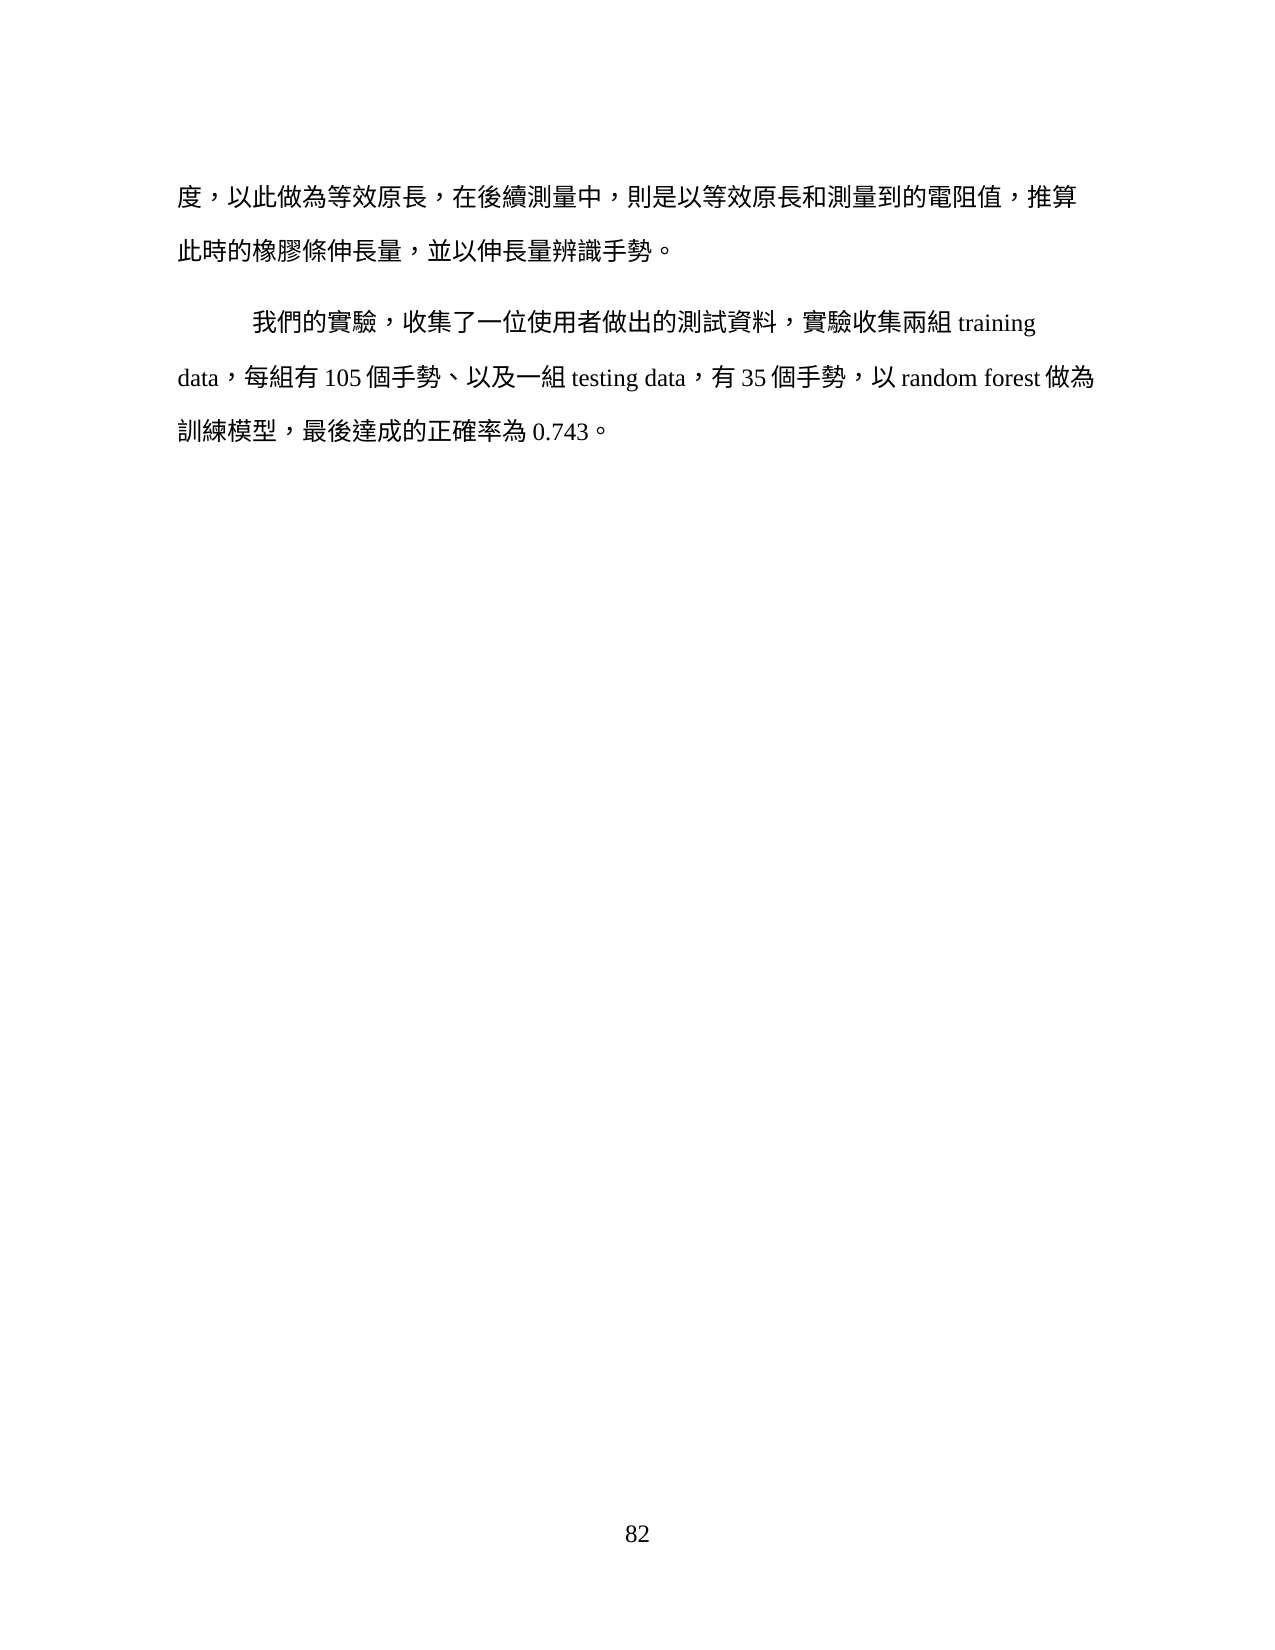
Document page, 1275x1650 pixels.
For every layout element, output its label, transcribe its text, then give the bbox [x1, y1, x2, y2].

text 我們的實驗，收集了一位使用者做出的測試資料，實驗收集兩組 training data，每組有105個手勢、以及一組testing data，有35個手勢，以random forest做為訓練模型，最後達成的正確率為0.743。 [177, 303, 1098, 448]
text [177, 177, 1098, 268]
